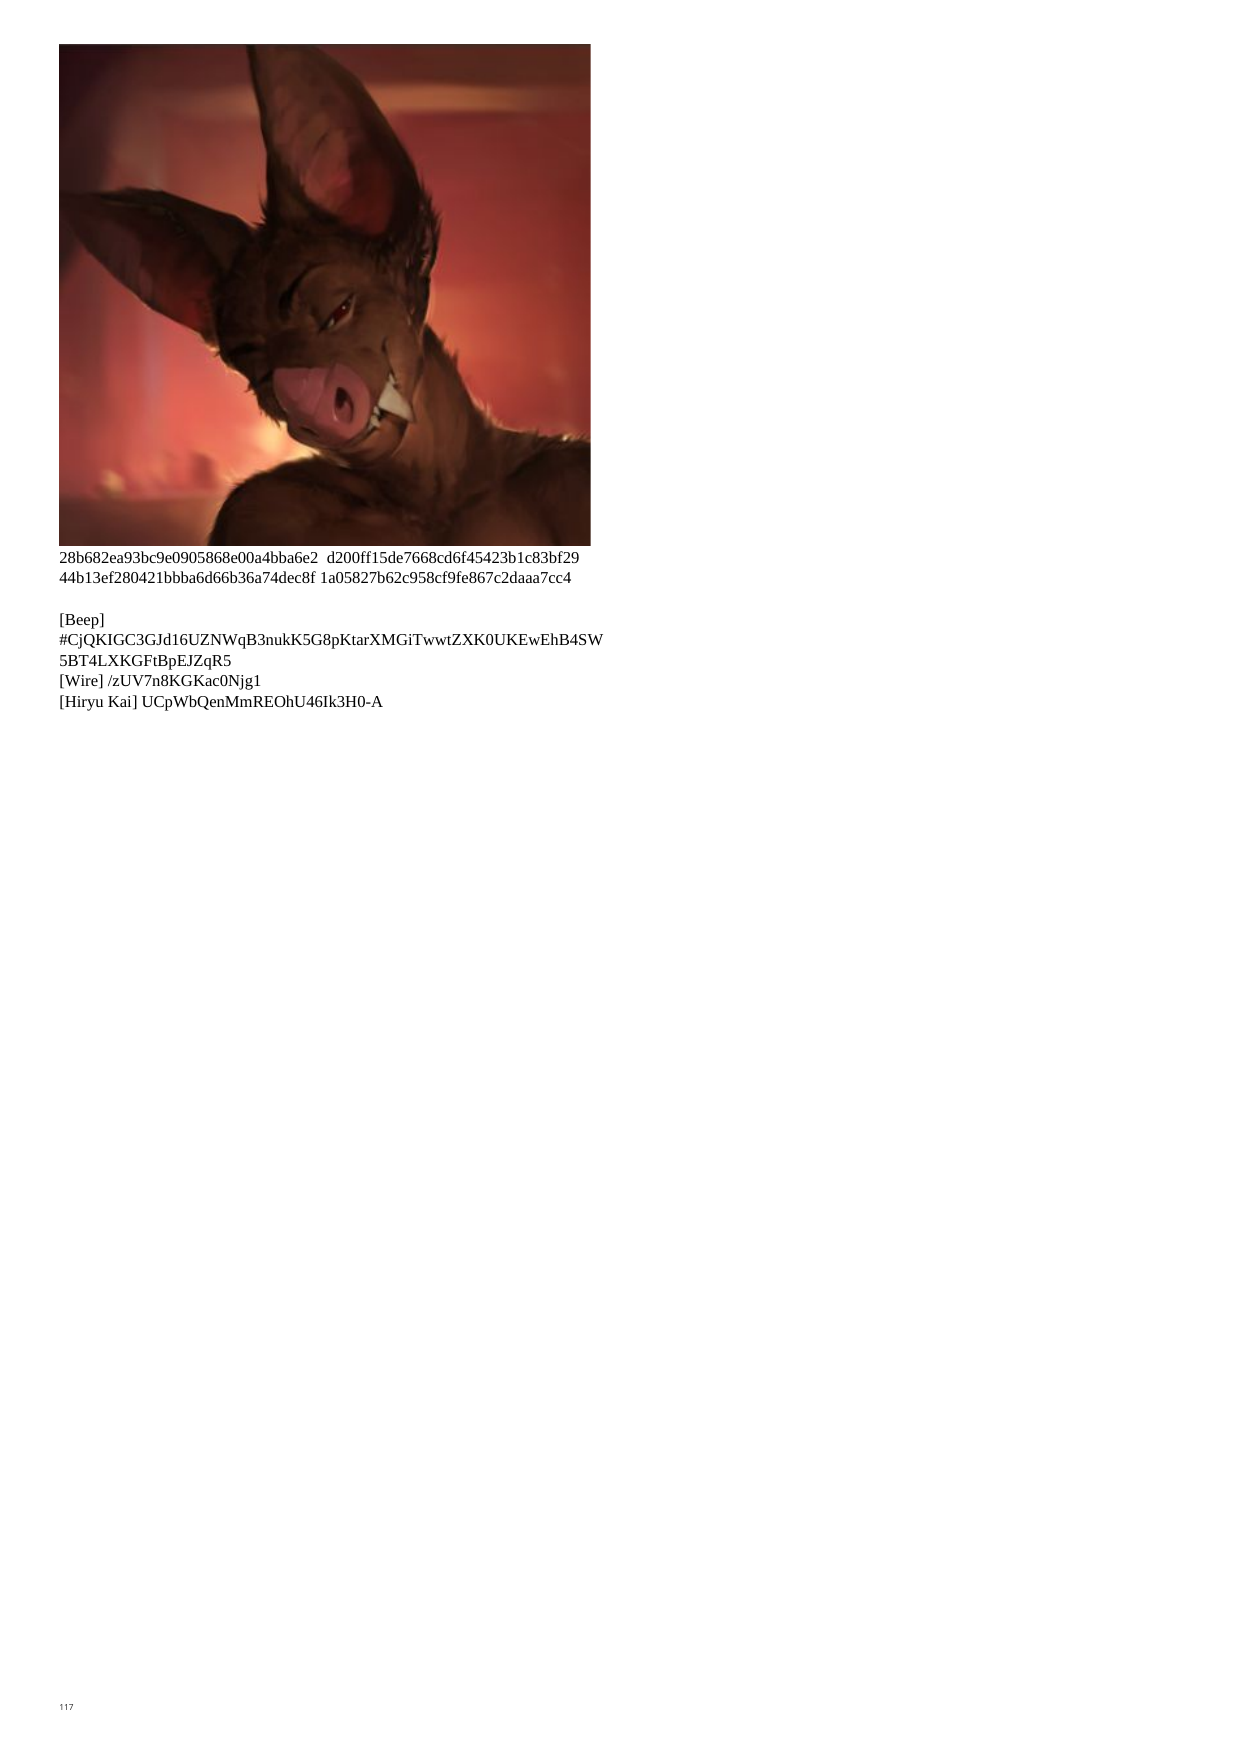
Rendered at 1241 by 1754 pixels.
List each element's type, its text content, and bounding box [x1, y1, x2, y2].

text [Beep] #CjQKIGC3GJd16UZNWqB3nukK5G8pKtarXMGiTwwtZXK0UKEwEhB4SW5BT4LXKGFtBpEJZqR5 [59, 609, 611, 670]
text [Wire] /zUV7n8KGKac0Njg1 [59, 671, 611, 690]
picture [59, 44, 591, 546]
text [Hiryu Kai] UCpWbQenMmREOhU46Ik3H0-A [59, 692, 611, 711]
